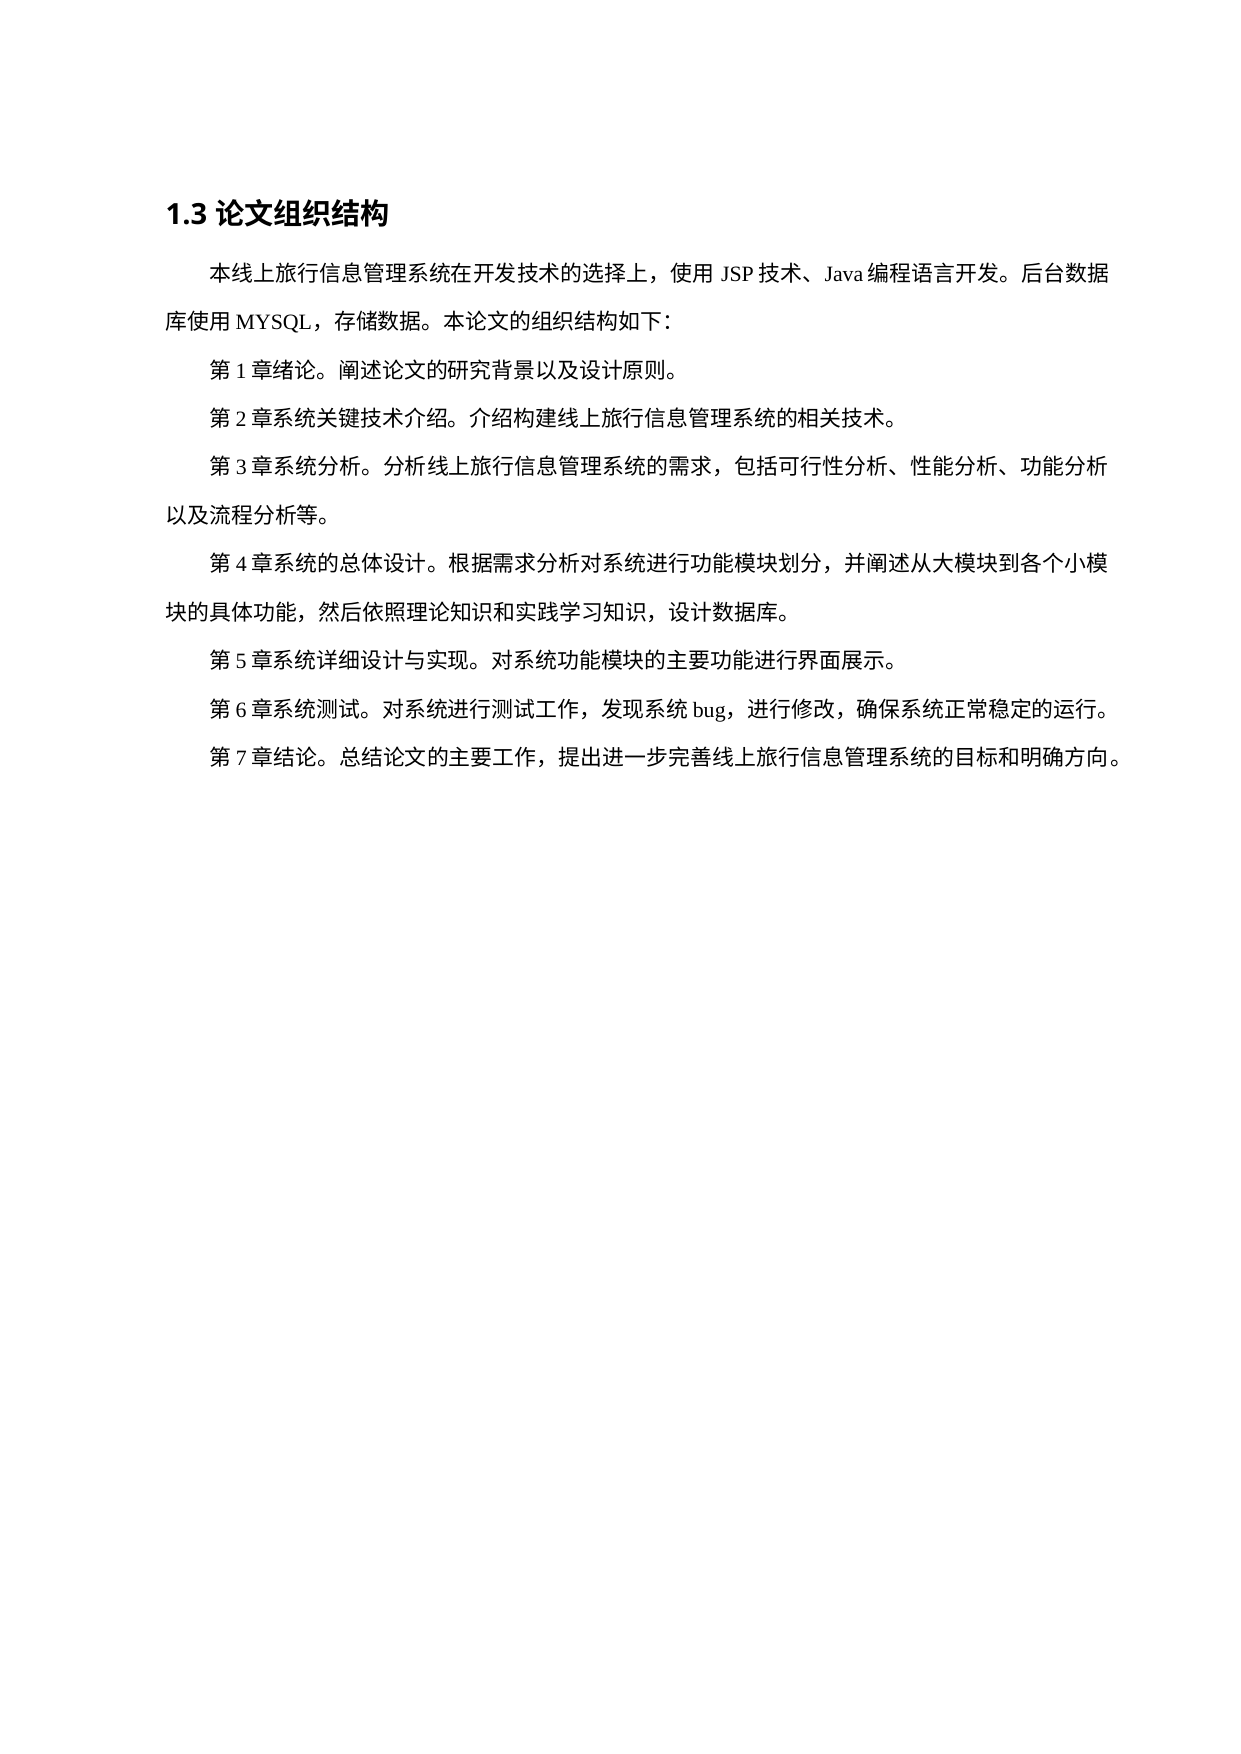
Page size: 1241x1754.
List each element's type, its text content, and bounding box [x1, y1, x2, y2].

text 第4章系统的总体设计。根据需求分析对系统进行功能模块划分，并阐述从大模块到各个小模块的具体功能，然后依照理论知识和实践学习知识，设计数据库。 [165, 546, 1110, 627]
text 本线上旅行信息管理系统在开发技术的选择上，使用JSP技术、Java编程语言开发。后台数据库使用MYSQL，存储数据。本论文的组织结构如下： [165, 255, 1110, 336]
text 第7章结论。总结论文的主要工作，提出进一步完善线上旅行信息管理系统的目标和明确方向。 [165, 740, 1110, 821]
text 第2章系统关键技术介绍。介绍构建线上旅行信息管理系统的相关技术。 [165, 401, 1110, 433]
text 第6章系统测试。对系统进行测试工作，发现系统bug，进行修改，确保系统正常稳定的运行。 [165, 691, 1110, 724]
text 第1章绪论。阐述论文的研究背景以及设计原则。 [165, 352, 1110, 385]
text 第3章系统分析。分析线上旅行信息管理系统的需求，包括可行性分析、性能分析、功能分析以及流程分析等。 [165, 449, 1110, 530]
text 第5章系统详细设计与实现。对系统功能模块的主要功能进行界面展示。 [165, 643, 1110, 676]
subtitle 1.3 论文组织结构 [165, 180, 1110, 245]
